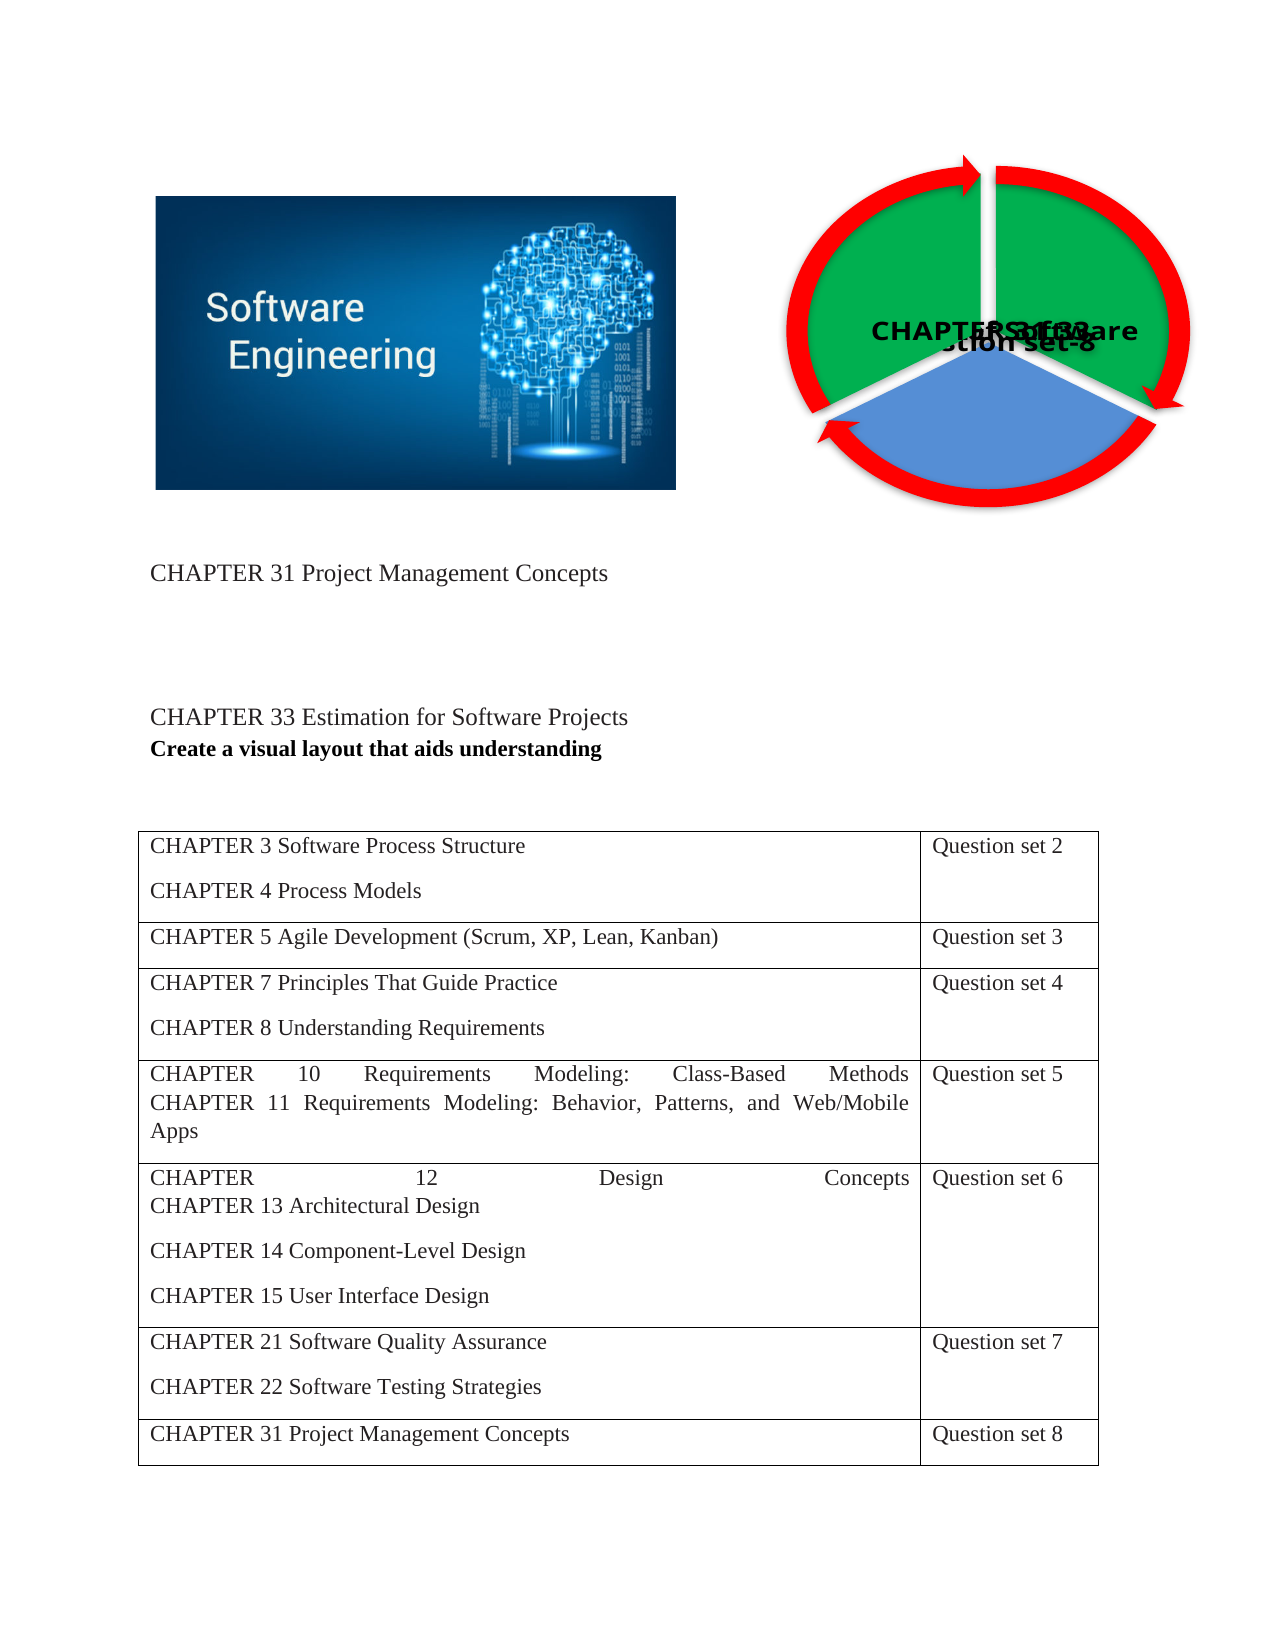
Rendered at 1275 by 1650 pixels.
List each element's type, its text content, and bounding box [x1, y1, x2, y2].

table_cell CHAPTER 7 Principles That Guide Practice CHAPTER 8 Understanding Requirements [139, 969, 920, 1059]
table_cell Question set 5 [921, 1061, 1098, 1162]
table_header CHAPTER 3 Software Process Structure CHAPTER 4 Process Models [139, 832, 920, 922]
table_header Question set 2 [921, 832, 1098, 922]
table_cell Question set 8 [921, 1420, 1098, 1465]
table_cell Question set 6 [921, 1164, 1098, 1327]
text Create a visual layout that aids understanding [150, 735, 1125, 761]
table_cell CHAPTER 21 Software Quality Assurance CHAPTER 22 Software Testing Strategies [139, 1328, 920, 1418]
picture [155, 196, 676, 490]
table_cell CHAPTER 10 Requirements Modeling: Class-Based Methods CHAPTER 11 Requirements Modeling: Behavior, Patterns, and Web/Mobile Apps [139, 1061, 920, 1162]
table_cell Question set 4 [921, 969, 1098, 1059]
text CHAPTER 33 Estimation for Software Projects [150, 702, 1125, 730]
table_cell Question set 7 [921, 1328, 1098, 1418]
table_cell CHAPTER 5 Agile Development (Scrum, XP, Lean, Kanban) [139, 923, 920, 968]
text CHAPTER 31 Project Management Concepts [150, 558, 1125, 587]
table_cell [139, 1420, 920, 1465]
table_cell CHAPTER 12 Design Concepts CHAPTER 13 Architectural Design CHAPTER 14 Component-Level Design CHAPTER 15 User Interface Design [139, 1164, 920, 1327]
table_cell Question set 3 [921, 923, 1098, 968]
